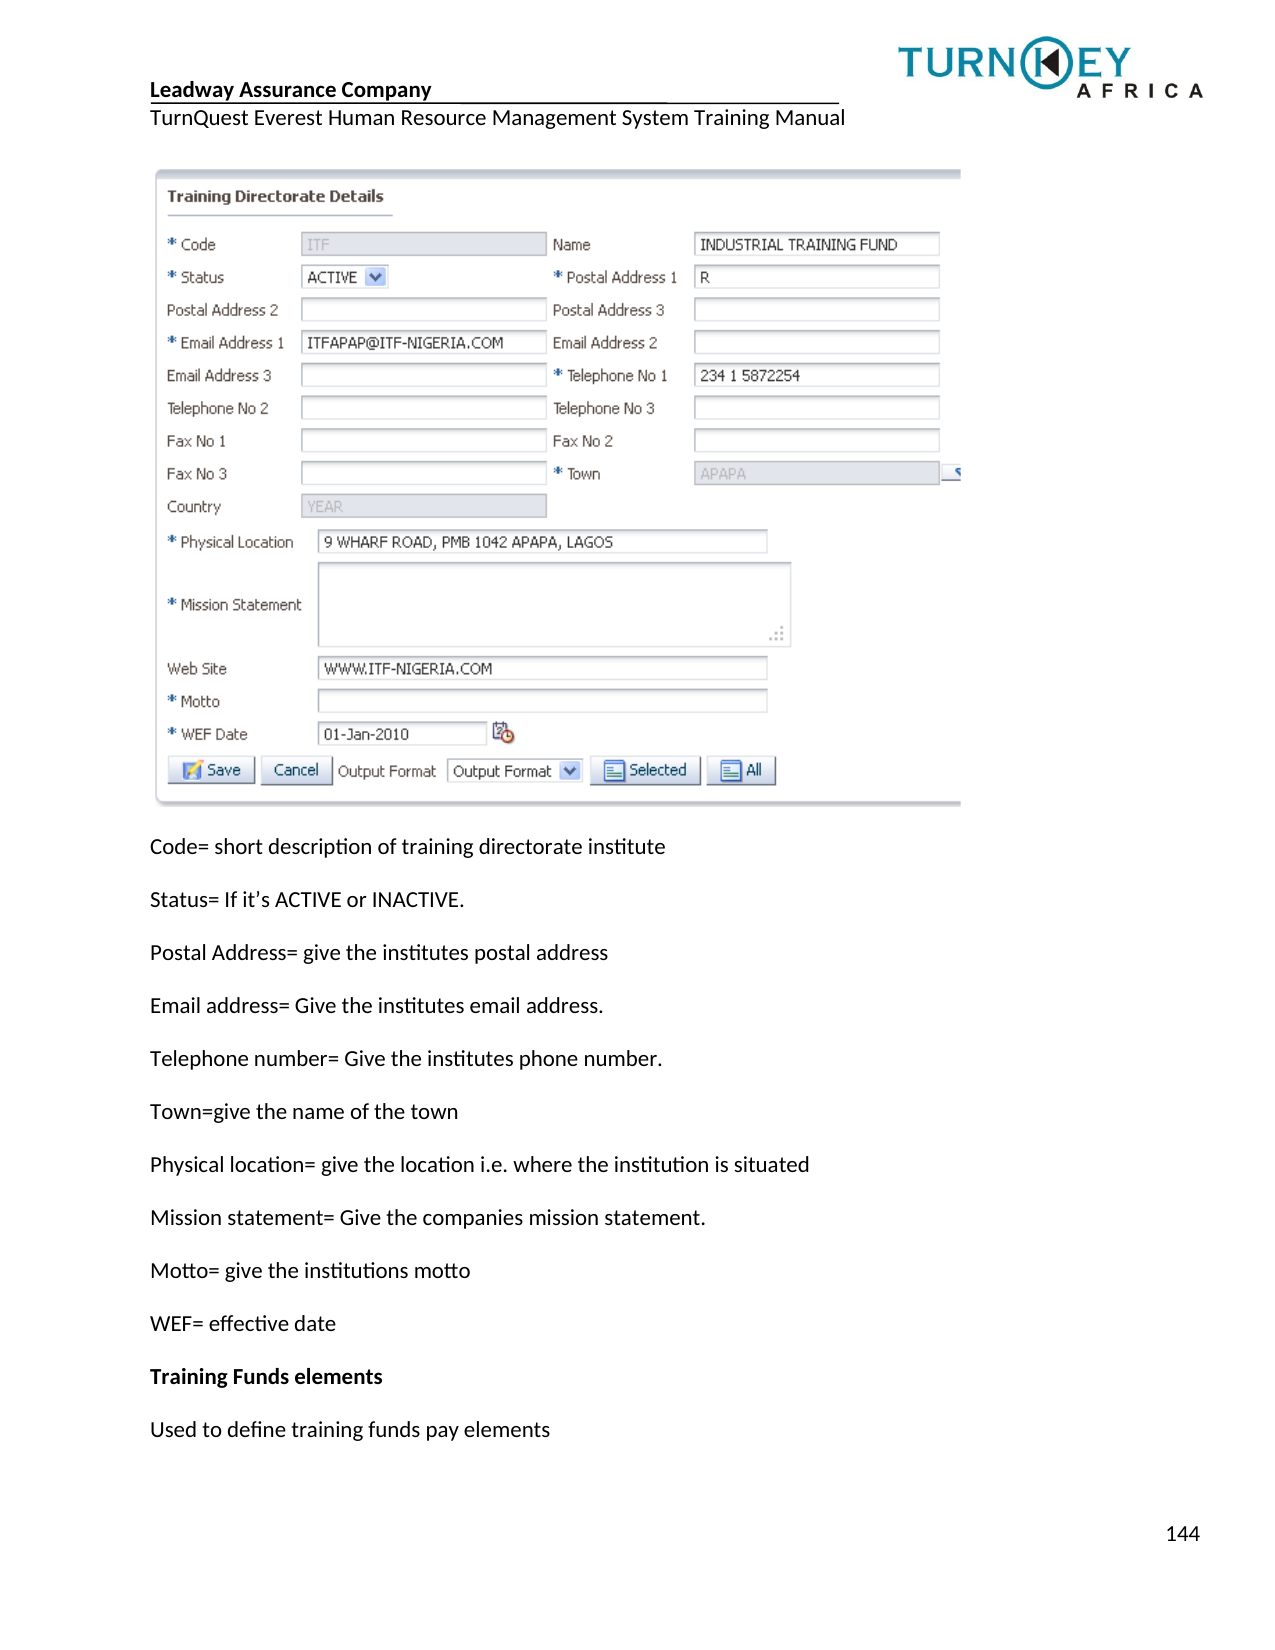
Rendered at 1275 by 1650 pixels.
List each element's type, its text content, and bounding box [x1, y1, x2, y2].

text Used to define training funds pay elements [150, 1415, 1200, 1443]
text Code= short description of training directorate institute [150, 832, 1200, 860]
picture [898, 36, 1203, 98]
text Email address= Give the institutes email address. [150, 991, 1200, 1019]
text Training Funds elements [150, 1362, 1200, 1390]
text Telephone number= Give the institutes phone number. [150, 1044, 1200, 1072]
text WEF= effective date [150, 1309, 1200, 1337]
text Postal Address= give the institutes postal address [150, 938, 1200, 966]
text Mission statement= Give the companies mission statement. [150, 1203, 1200, 1231]
picture [150, 159, 961, 807]
text Motto= give the institutions motto [150, 1256, 1200, 1284]
text Status= If it’s ACTIVE or INACTIVE. [150, 885, 1200, 913]
text Physical location= give the location i.e. where the institution is situated [150, 1150, 1200, 1178]
text Town=give the name of the town [150, 1097, 1200, 1125]
